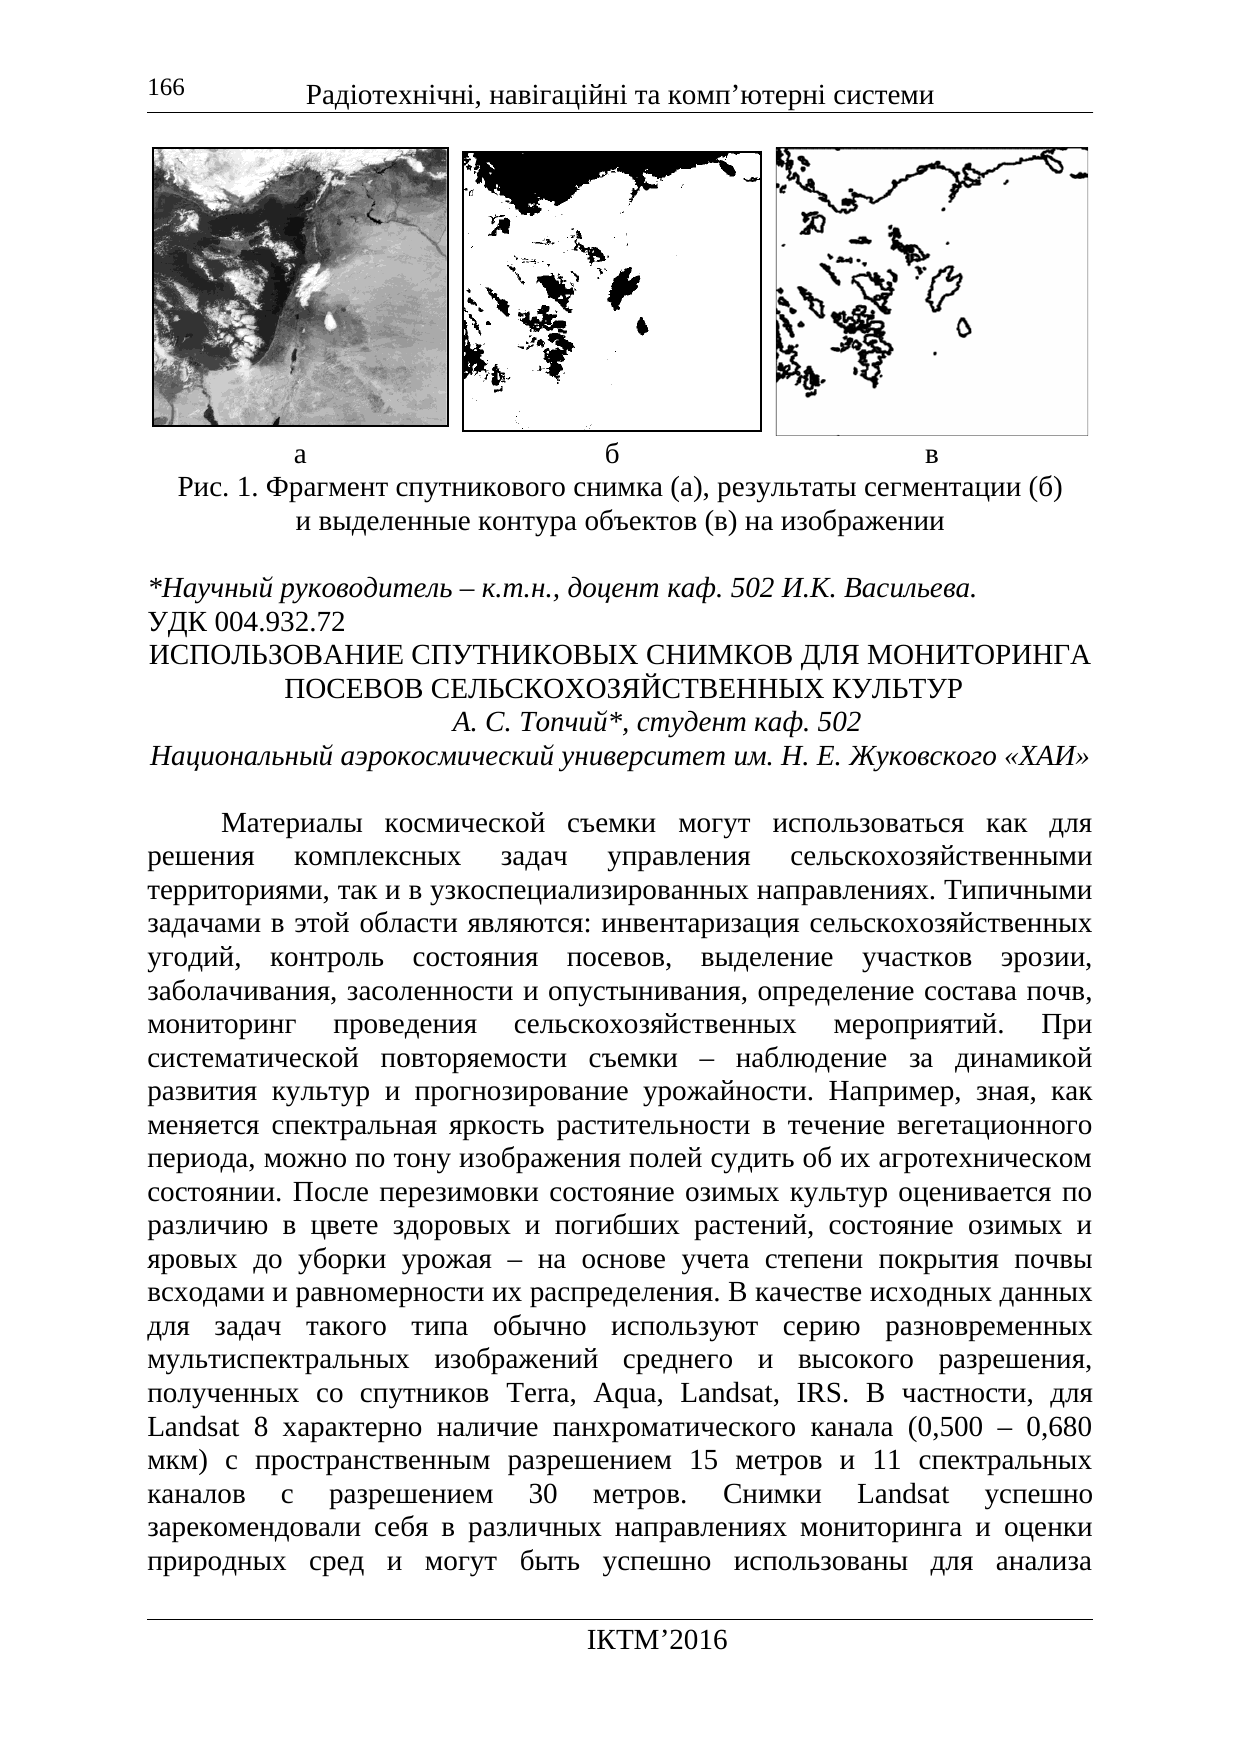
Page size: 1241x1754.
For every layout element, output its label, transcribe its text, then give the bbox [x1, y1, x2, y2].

table_cell а [147, 436, 453, 469]
table_cell в [771, 436, 1093, 469]
text Рис. 1. Фрагмент спутникового снимка (а), результаты сегментации (б) и выделенные контура объектов (в) на изображении [147, 469, 1093, 537]
text УДК 004.932.72 [147, 604, 1093, 637]
picture [464, 153, 760, 430]
text *Научный руководитель – к.т.н., доцент каф. 502 И.К. Васильева. [147, 570, 1093, 604]
table_cell б [453, 436, 771, 469]
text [147, 805, 1093, 1576]
table_header [1089, 147, 1093, 436]
text ИСПОЛЬЗОВАНИЕ СПУТНИКОВЫХ СНИМКОВ ДЛЯ МОНИТОРИНГА ПОСЕВОВ СЕЛЬСКОХОЗЯЙСТВЕННЫХ КУЛЬТУР [147, 637, 1093, 704]
table_header [453, 147, 771, 436]
picture [775, 147, 1089, 436]
text А. С. Топчий*, студент каф. 502 [147, 704, 1093, 738]
table_header [147, 147, 453, 436]
table_header [771, 147, 775, 436]
text Национальный аэрокосмический университет им. Н. Е. Жуковского «ХАИ» [147, 738, 1093, 771]
picture [154, 149, 447, 425]
